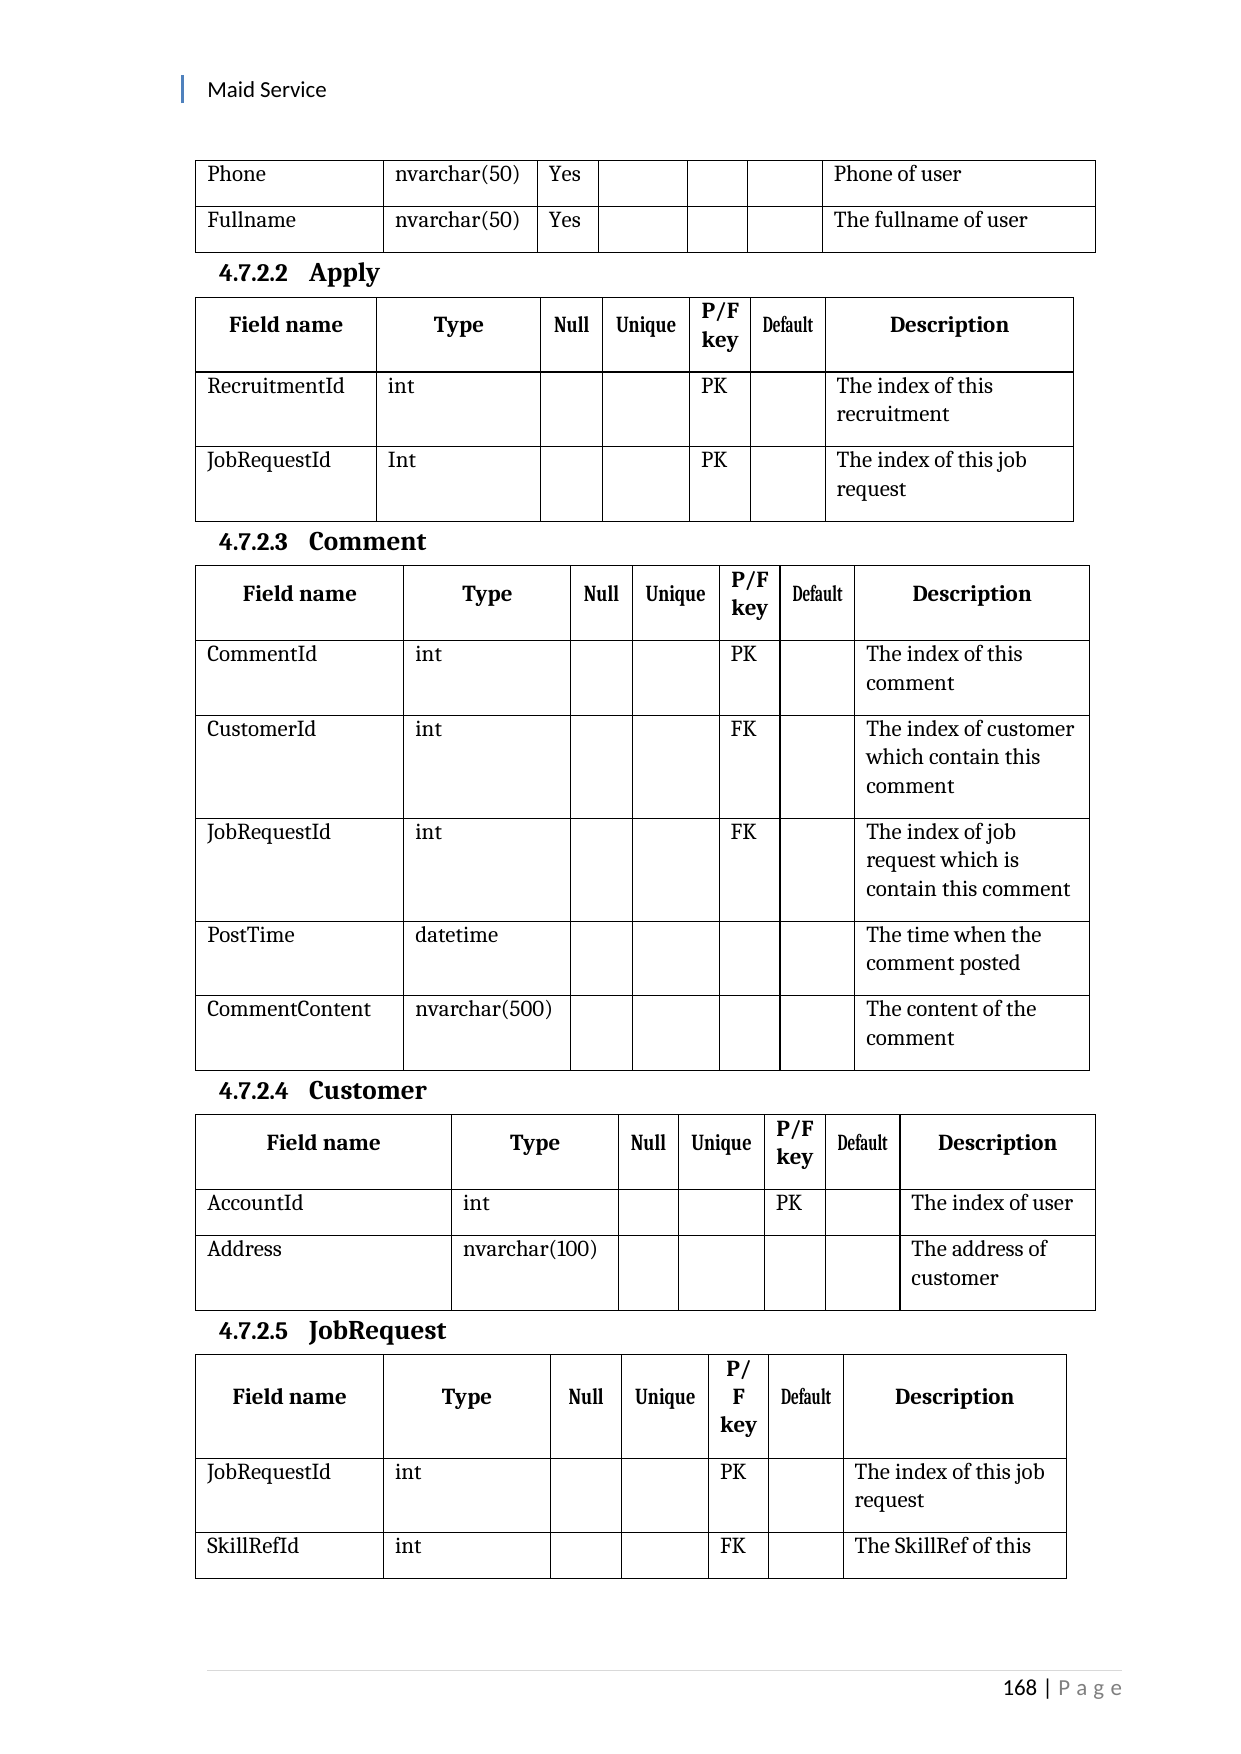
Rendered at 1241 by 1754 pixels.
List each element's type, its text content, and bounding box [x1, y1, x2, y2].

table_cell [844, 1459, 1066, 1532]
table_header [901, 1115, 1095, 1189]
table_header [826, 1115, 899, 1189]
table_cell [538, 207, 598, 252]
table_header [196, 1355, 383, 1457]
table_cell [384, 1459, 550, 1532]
subtitle Customer [219, 1075, 1122, 1106]
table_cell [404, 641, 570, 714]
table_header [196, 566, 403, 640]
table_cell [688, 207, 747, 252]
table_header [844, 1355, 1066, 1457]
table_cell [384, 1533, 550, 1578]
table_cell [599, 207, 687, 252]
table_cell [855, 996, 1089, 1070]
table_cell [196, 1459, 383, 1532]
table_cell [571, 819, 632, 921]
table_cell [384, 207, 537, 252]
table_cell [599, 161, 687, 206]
subtitle JobRequest [219, 1315, 1122, 1346]
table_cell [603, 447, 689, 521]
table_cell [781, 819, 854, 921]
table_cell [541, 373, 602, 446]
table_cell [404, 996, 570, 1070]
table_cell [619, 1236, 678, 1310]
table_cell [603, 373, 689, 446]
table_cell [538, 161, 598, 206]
subtitle Comment [219, 526, 1122, 557]
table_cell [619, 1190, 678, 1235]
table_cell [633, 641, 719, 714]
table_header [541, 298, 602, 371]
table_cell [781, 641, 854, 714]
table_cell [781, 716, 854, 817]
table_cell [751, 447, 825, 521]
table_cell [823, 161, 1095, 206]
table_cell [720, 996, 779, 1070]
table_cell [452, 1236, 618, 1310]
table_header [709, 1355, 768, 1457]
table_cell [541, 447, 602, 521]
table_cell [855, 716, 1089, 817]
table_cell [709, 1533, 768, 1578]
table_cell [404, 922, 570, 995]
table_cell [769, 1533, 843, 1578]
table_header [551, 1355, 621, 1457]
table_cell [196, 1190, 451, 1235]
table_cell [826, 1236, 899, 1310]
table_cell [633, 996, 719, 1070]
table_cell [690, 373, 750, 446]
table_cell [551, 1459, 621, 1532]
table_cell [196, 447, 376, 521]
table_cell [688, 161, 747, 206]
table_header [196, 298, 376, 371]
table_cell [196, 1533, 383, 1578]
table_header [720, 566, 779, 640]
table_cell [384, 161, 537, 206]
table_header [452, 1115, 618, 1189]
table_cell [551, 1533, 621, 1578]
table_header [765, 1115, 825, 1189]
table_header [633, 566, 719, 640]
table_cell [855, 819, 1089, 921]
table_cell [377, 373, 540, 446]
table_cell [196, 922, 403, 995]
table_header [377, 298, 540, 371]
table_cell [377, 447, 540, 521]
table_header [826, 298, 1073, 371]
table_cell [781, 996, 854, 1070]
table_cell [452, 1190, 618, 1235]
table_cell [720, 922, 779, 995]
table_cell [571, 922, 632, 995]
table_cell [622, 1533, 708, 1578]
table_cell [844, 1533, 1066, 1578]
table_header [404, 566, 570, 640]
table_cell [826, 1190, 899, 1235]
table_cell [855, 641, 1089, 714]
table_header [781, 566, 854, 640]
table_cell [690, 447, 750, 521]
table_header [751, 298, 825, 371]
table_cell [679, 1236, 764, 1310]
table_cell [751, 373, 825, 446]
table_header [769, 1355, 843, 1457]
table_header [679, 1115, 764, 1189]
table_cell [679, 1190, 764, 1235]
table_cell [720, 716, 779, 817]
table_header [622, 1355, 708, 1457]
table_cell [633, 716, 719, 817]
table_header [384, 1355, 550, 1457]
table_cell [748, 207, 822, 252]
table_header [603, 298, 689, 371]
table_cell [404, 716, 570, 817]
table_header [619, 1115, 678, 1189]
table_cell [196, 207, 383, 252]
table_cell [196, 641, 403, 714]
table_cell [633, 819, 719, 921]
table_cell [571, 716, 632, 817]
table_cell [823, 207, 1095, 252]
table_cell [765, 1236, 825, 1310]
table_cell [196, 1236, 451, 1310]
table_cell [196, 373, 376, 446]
subtitle Apply [219, 257, 1122, 288]
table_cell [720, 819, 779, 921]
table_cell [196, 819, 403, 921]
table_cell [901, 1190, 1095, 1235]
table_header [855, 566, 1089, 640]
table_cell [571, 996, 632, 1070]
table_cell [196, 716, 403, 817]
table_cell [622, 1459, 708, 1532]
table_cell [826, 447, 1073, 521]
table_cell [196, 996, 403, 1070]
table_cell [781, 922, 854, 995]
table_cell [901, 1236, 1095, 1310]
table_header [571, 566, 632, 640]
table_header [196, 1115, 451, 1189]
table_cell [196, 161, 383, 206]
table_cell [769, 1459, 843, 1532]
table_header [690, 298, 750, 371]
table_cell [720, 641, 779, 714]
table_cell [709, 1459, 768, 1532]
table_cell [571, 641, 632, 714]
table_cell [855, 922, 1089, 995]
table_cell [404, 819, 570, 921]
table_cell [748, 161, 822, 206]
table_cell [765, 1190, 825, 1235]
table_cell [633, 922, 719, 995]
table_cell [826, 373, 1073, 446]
